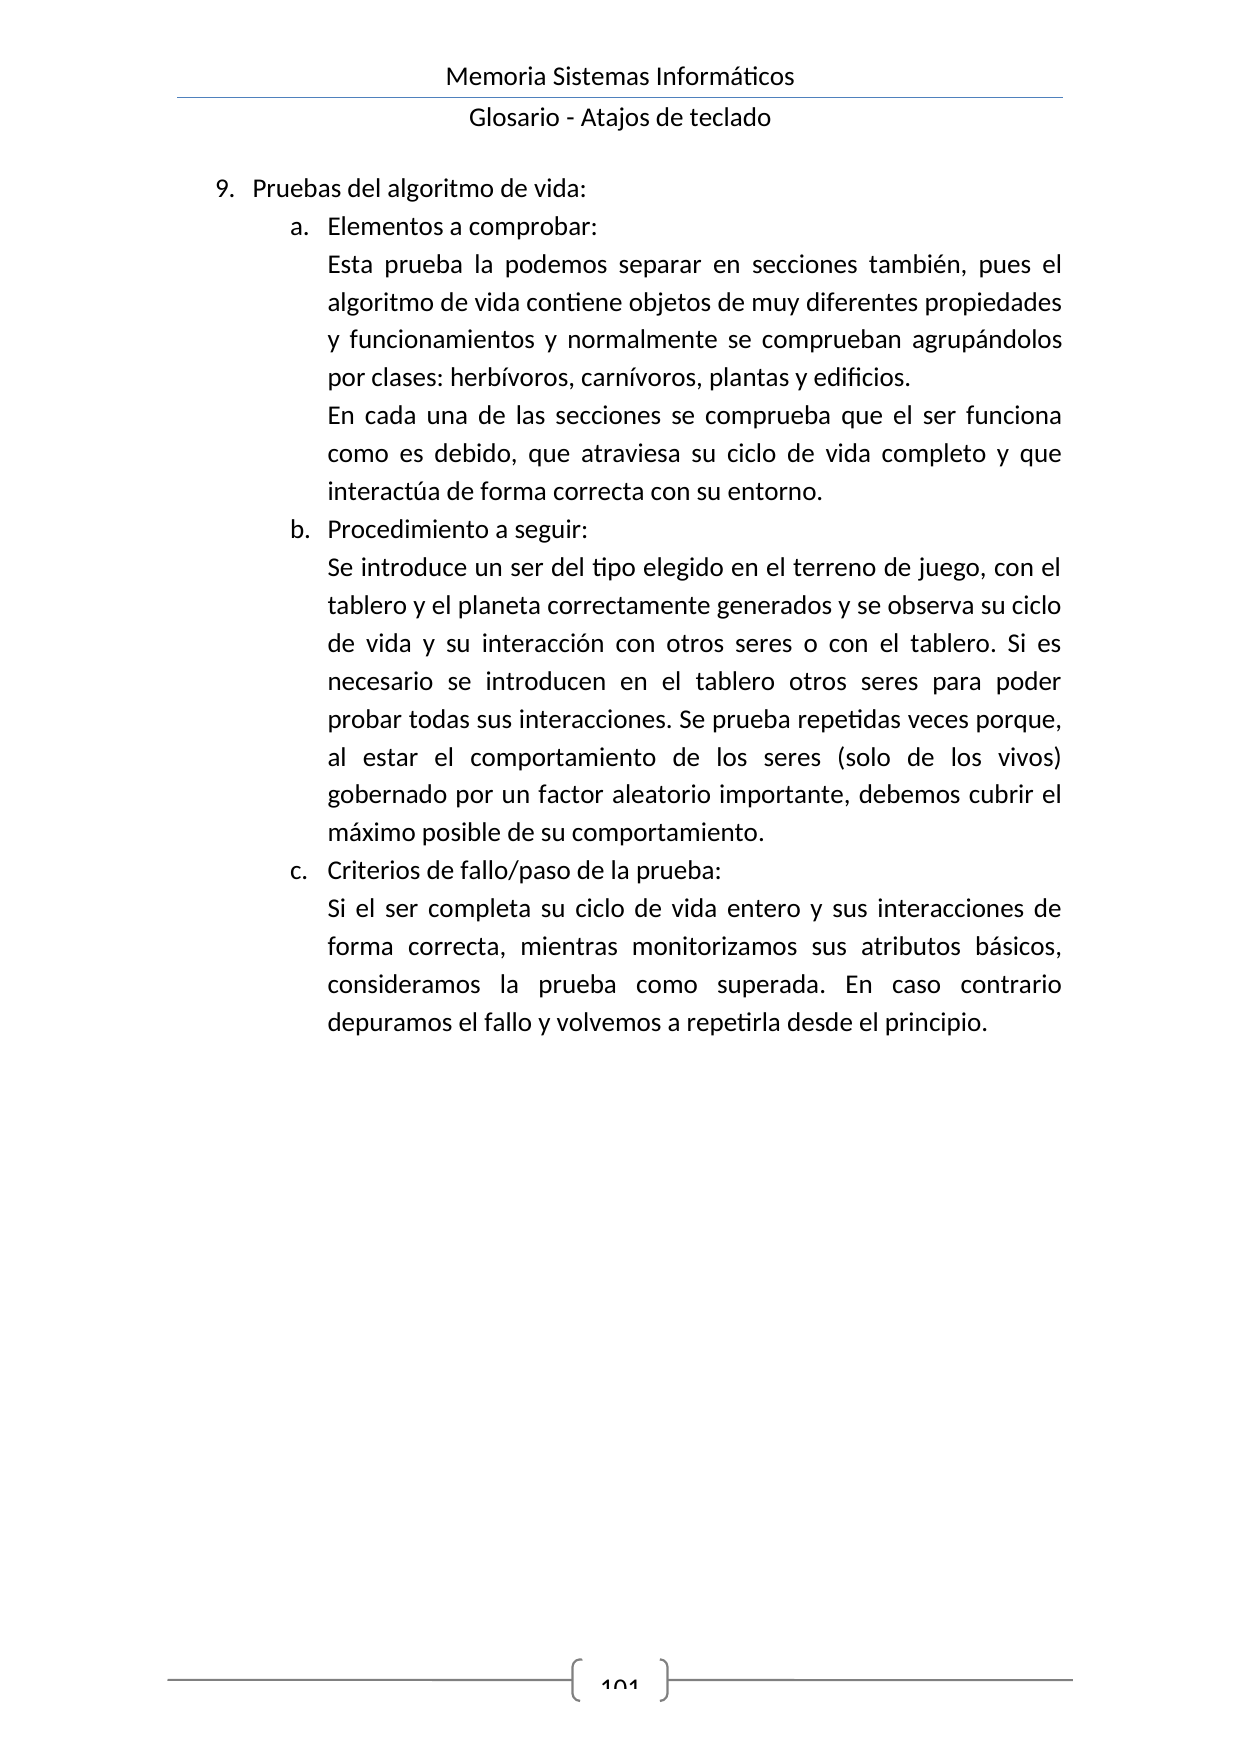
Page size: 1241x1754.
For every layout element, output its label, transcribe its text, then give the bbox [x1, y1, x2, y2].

list Esta prueba la podemos separar en secciones también, pues el algoritmo de vida contiene objetos de muy diferentes propiedades y funcionamientos y normalmente se comprueban agrupándolos por clases: herbívoros, carnívoros, plantas y edificios. [327, 247, 1063, 394]
list Procedimiento a seguir: [290, 512, 1063, 545]
list Se introduce un ser del tipo elegido en el terreno de juego, con el tablero y el planeta correctamente generados y se observa su ciclo de vida y su interacción con otros seres o con el tablero. Si es necesario se introducen en el tablero otros seres para poder probar todas sus interacciones. Se prueba repetidas veces porque, al estar el comportamiento de los seres (solo de los vivos) gobernado por un factor aleatorio importante, debemos cubrir el máximo posible de su comportamiento. [327, 550, 1063, 849]
list Elementos a comprobar: [290, 209, 1063, 242]
list En cada una de las secciones se comprueba que el ser funciona como es debido, que atraviesa su ciclo de vida completo y que interactúa de forma correcta con su entorno. [327, 398, 1063, 507]
list Criterios de fallo/paso de la prueba: [290, 853, 1063, 887]
list Si el ser completa su ciclo de vida entero y sus interacciones de forma correcta, mientras monitorizamos sus atributos básicos, consideramos la prueba como superada. En caso contrario depuramos el fallo y volvemos a repetirla desde el principio. [327, 891, 1063, 1038]
list Pruebas del algoritmo de vida: [215, 171, 1063, 204]
